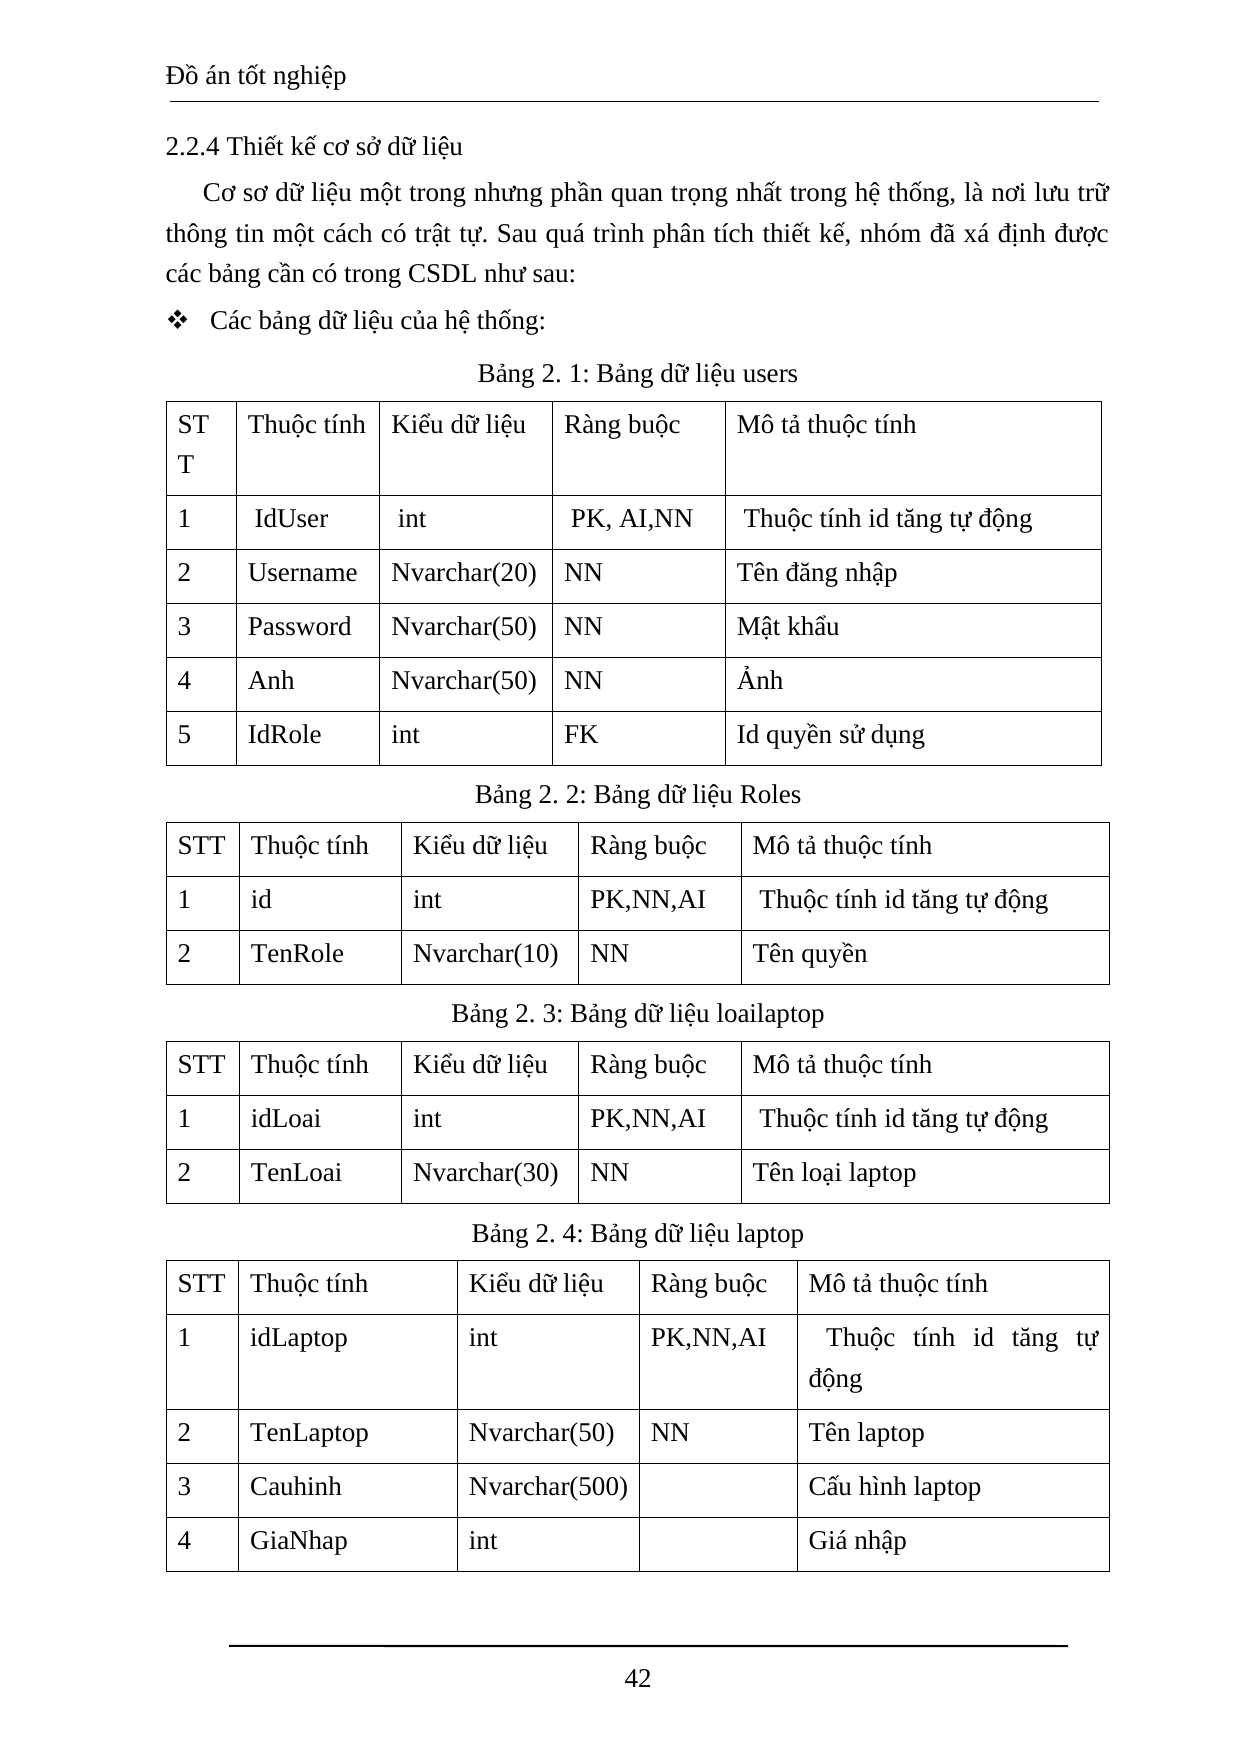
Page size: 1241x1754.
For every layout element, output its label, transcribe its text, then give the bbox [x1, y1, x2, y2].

table_cell 2 [167, 931, 239, 984]
table_cell Giá nhập [798, 1518, 1109, 1571]
table_cell 4 [167, 1518, 238, 1571]
table_cell Tên đăng nhập [726, 550, 1101, 603]
table_cell int [402, 877, 578, 930]
table_cell 5 [167, 712, 236, 765]
table_cell [640, 1464, 797, 1517]
table_cell TenRole [240, 931, 401, 984]
table_header STT [167, 402, 236, 495]
table_cell Cấu hình laptop [798, 1464, 1109, 1517]
table_cell 2 [167, 1410, 238, 1463]
table_cell Thuộc tính id tăng tự động [798, 1315, 1109, 1409]
table_cell Nvarchar(20) [380, 550, 552, 603]
table_cell Nvarchar(50) [458, 1410, 639, 1463]
table_cell 3 [167, 1464, 238, 1517]
table_cell Cauhinh [239, 1464, 457, 1517]
table_cell Ảnh [726, 658, 1101, 711]
table_cell FK [553, 712, 725, 765]
table_cell Nvarchar(10) [402, 931, 578, 984]
table_cell 2 [167, 550, 236, 603]
subtitle Thiết kế cơ sở dữ liệu [165, 130, 1110, 161]
table_cell 1 [167, 1315, 238, 1409]
table_cell Thuộc tính id tăng tự động [726, 496, 1101, 549]
table_header Kiểu dữ liệu [402, 823, 578, 876]
table_header Ràng buộc [579, 823, 741, 876]
table_cell Nvarchar(50) [380, 658, 552, 711]
table_cell IdRole [237, 712, 379, 765]
table_cell 4 [167, 658, 236, 711]
table_cell Tên laptop [798, 1410, 1109, 1463]
table_cell 1 [167, 877, 239, 930]
table_header Thuộc tính [239, 1261, 457, 1314]
table_header STT [167, 823, 239, 876]
table_cell 1 [167, 1096, 239, 1149]
list Các bảng dữ liệu của hệ thống: [165, 304, 1110, 335]
table_cell IdUser [237, 496, 379, 549]
table_cell Nvarchar(500) [458, 1464, 639, 1517]
table_cell NN [553, 550, 725, 603]
table_cell GiaNhap [239, 1518, 457, 1571]
table_cell TenLaptop [239, 1410, 457, 1463]
table_cell PK, AI,NN [553, 496, 725, 549]
table_header Mô tả thuộc tính [742, 1042, 1109, 1095]
table_cell NN [553, 604, 725, 657]
table_cell Tên loại laptop [742, 1150, 1109, 1203]
table_header Ràng buộc [553, 402, 725, 495]
table_cell Id quyền sử dụng [726, 712, 1101, 765]
text Cơ sơ dữ liệu một trong nhưng phần quan trọng nhất trong hệ thống, là nơi lưu trữ thông tin một cách có trật tự. Sau quá trình phân tích thiết kế, nhóm đã xá định được các bảng cần có trong CSDL như sau: [165, 177, 1110, 288]
table_cell int [458, 1518, 639, 1571]
table_cell PK,NN,AI [579, 1096, 741, 1149]
table_cell int [458, 1315, 639, 1409]
table_cell int [380, 712, 552, 765]
table_cell TenLoai [240, 1150, 401, 1203]
table_cell Thuộc tính id tăng tự động [742, 1096, 1109, 1149]
table_cell Thuộc tính id tăng tự động [742, 877, 1109, 930]
table_cell Password [237, 604, 379, 657]
table_header Thuộc tính [237, 402, 379, 495]
table_cell Anh [237, 658, 379, 711]
table_cell idLaptop [239, 1315, 457, 1409]
table_header Thuộc tính [240, 1042, 401, 1095]
table_cell id [240, 877, 401, 930]
table_header Thuộc tính [240, 823, 401, 876]
table_header Kiểu dữ liệu [458, 1261, 639, 1314]
table_cell int [380, 496, 552, 549]
table_cell NN [579, 931, 741, 984]
table_cell 3 [167, 604, 236, 657]
table_header Kiểu dữ liệu [402, 1042, 578, 1095]
table_header Mô tả thuộc tính [726, 402, 1101, 495]
table_header STT [167, 1261, 238, 1314]
table_cell 2 [167, 1150, 239, 1203]
table_header Ràng buộc [579, 1042, 741, 1095]
table_cell PK,NN,AI [640, 1315, 797, 1409]
table_cell int [402, 1096, 578, 1149]
table_cell Nvarchar(50) [380, 604, 552, 657]
table_cell Nvarchar(30) [402, 1150, 578, 1203]
table_header Kiểu dữ liệu [380, 402, 552, 495]
table_cell Tên quyền [742, 931, 1109, 984]
table_cell Mật khẩu [726, 604, 1101, 657]
table_cell NN [579, 1150, 741, 1203]
table_header Ràng buộc [640, 1261, 797, 1314]
table_cell [640, 1518, 797, 1571]
table_header STT [167, 1042, 239, 1095]
table_cell 1 [167, 496, 236, 549]
table_cell PK,NN,AI [579, 877, 741, 930]
table_header Mô tả thuộc tính [798, 1261, 1109, 1314]
table_header Mô tả thuộc tính [742, 823, 1109, 876]
table_cell Username [237, 550, 379, 603]
table_cell idLoai [240, 1096, 401, 1149]
table_cell NN [553, 658, 725, 711]
table_cell NN [640, 1410, 797, 1463]
